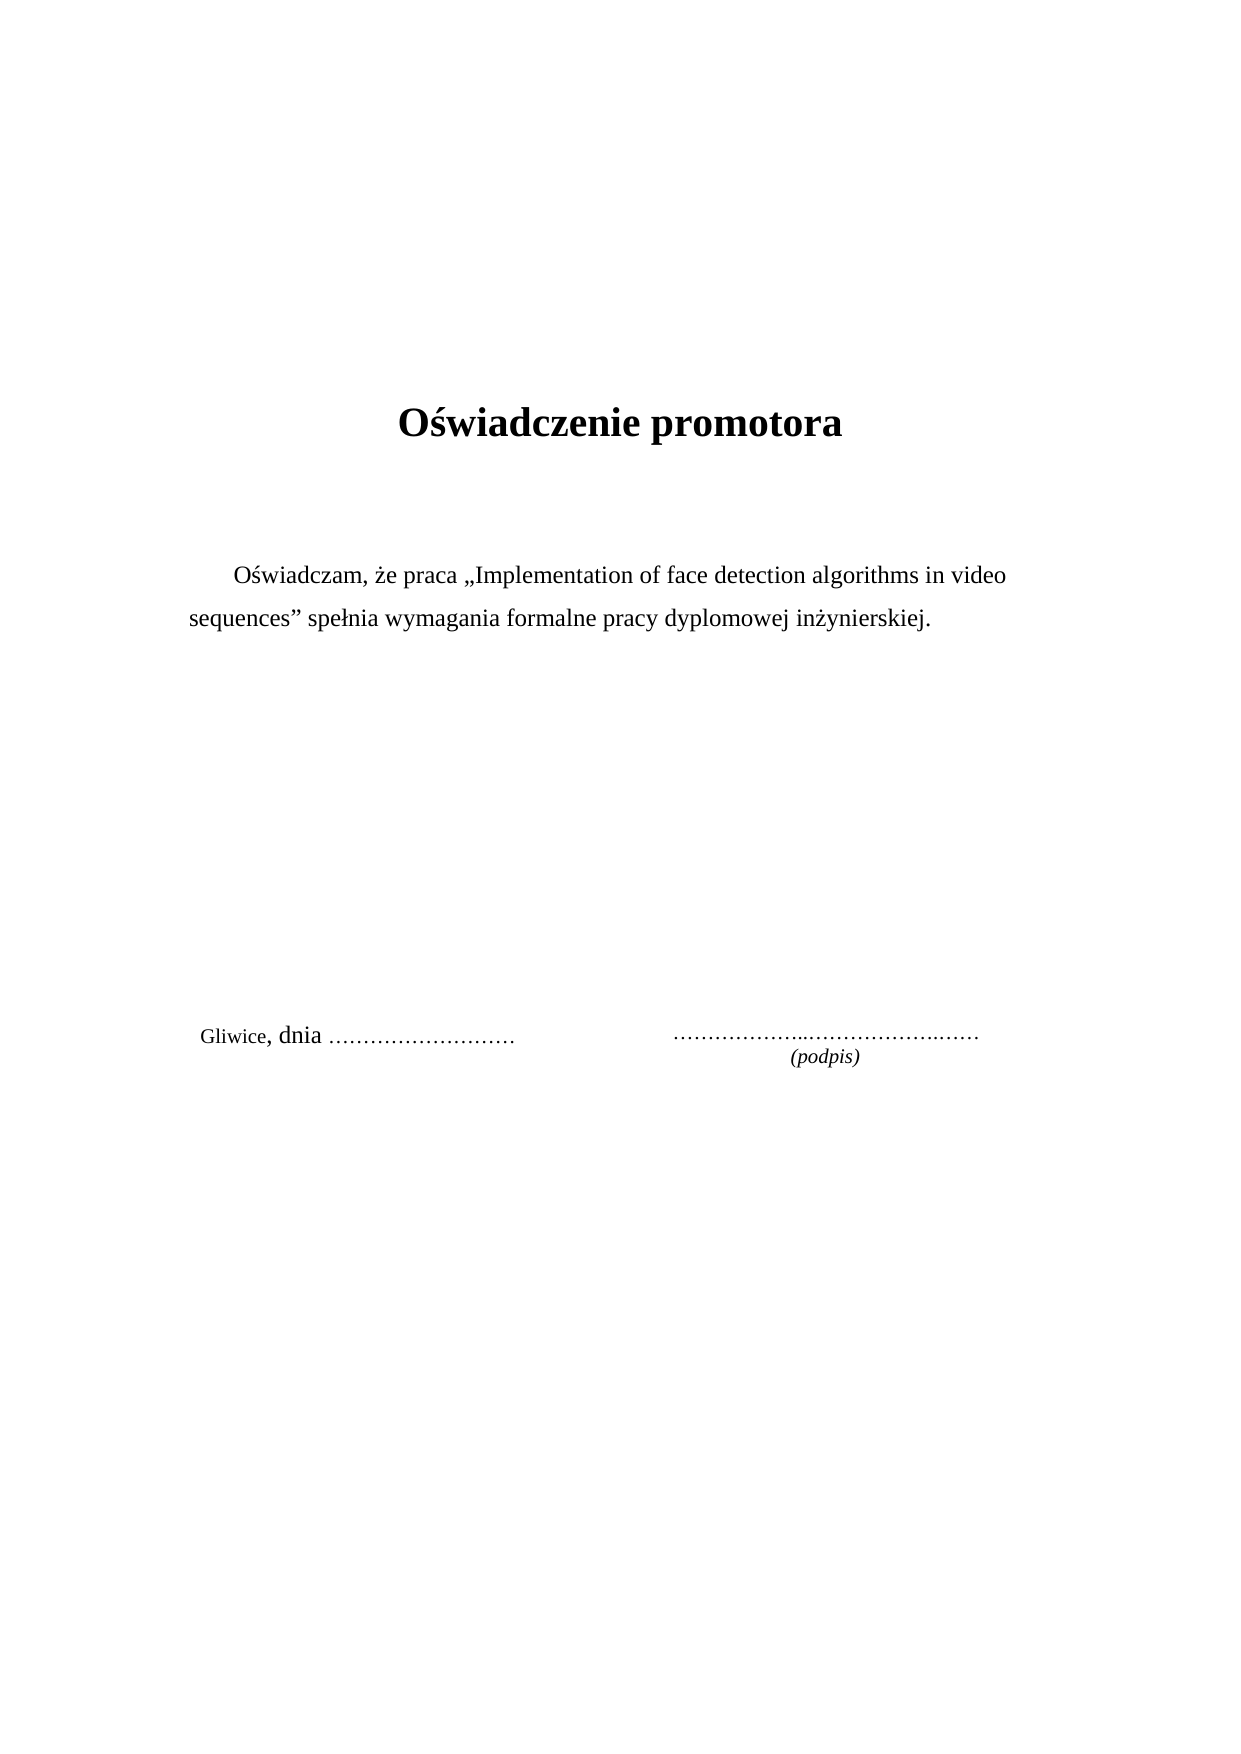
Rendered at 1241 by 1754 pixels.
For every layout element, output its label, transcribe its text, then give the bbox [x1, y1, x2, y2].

text Oświadczam, że praca „” spełnia wymagania formalne pracy dyplomowej inżynierskiej. [189, 560, 1051, 632]
table_header ………………..……………….…… (podpis) [661, 1020, 991, 1097]
text Oświadczenie promotora [189, 397, 1051, 445]
table_header Gliwice, dnia ……………………… [189, 1020, 661, 1097]
